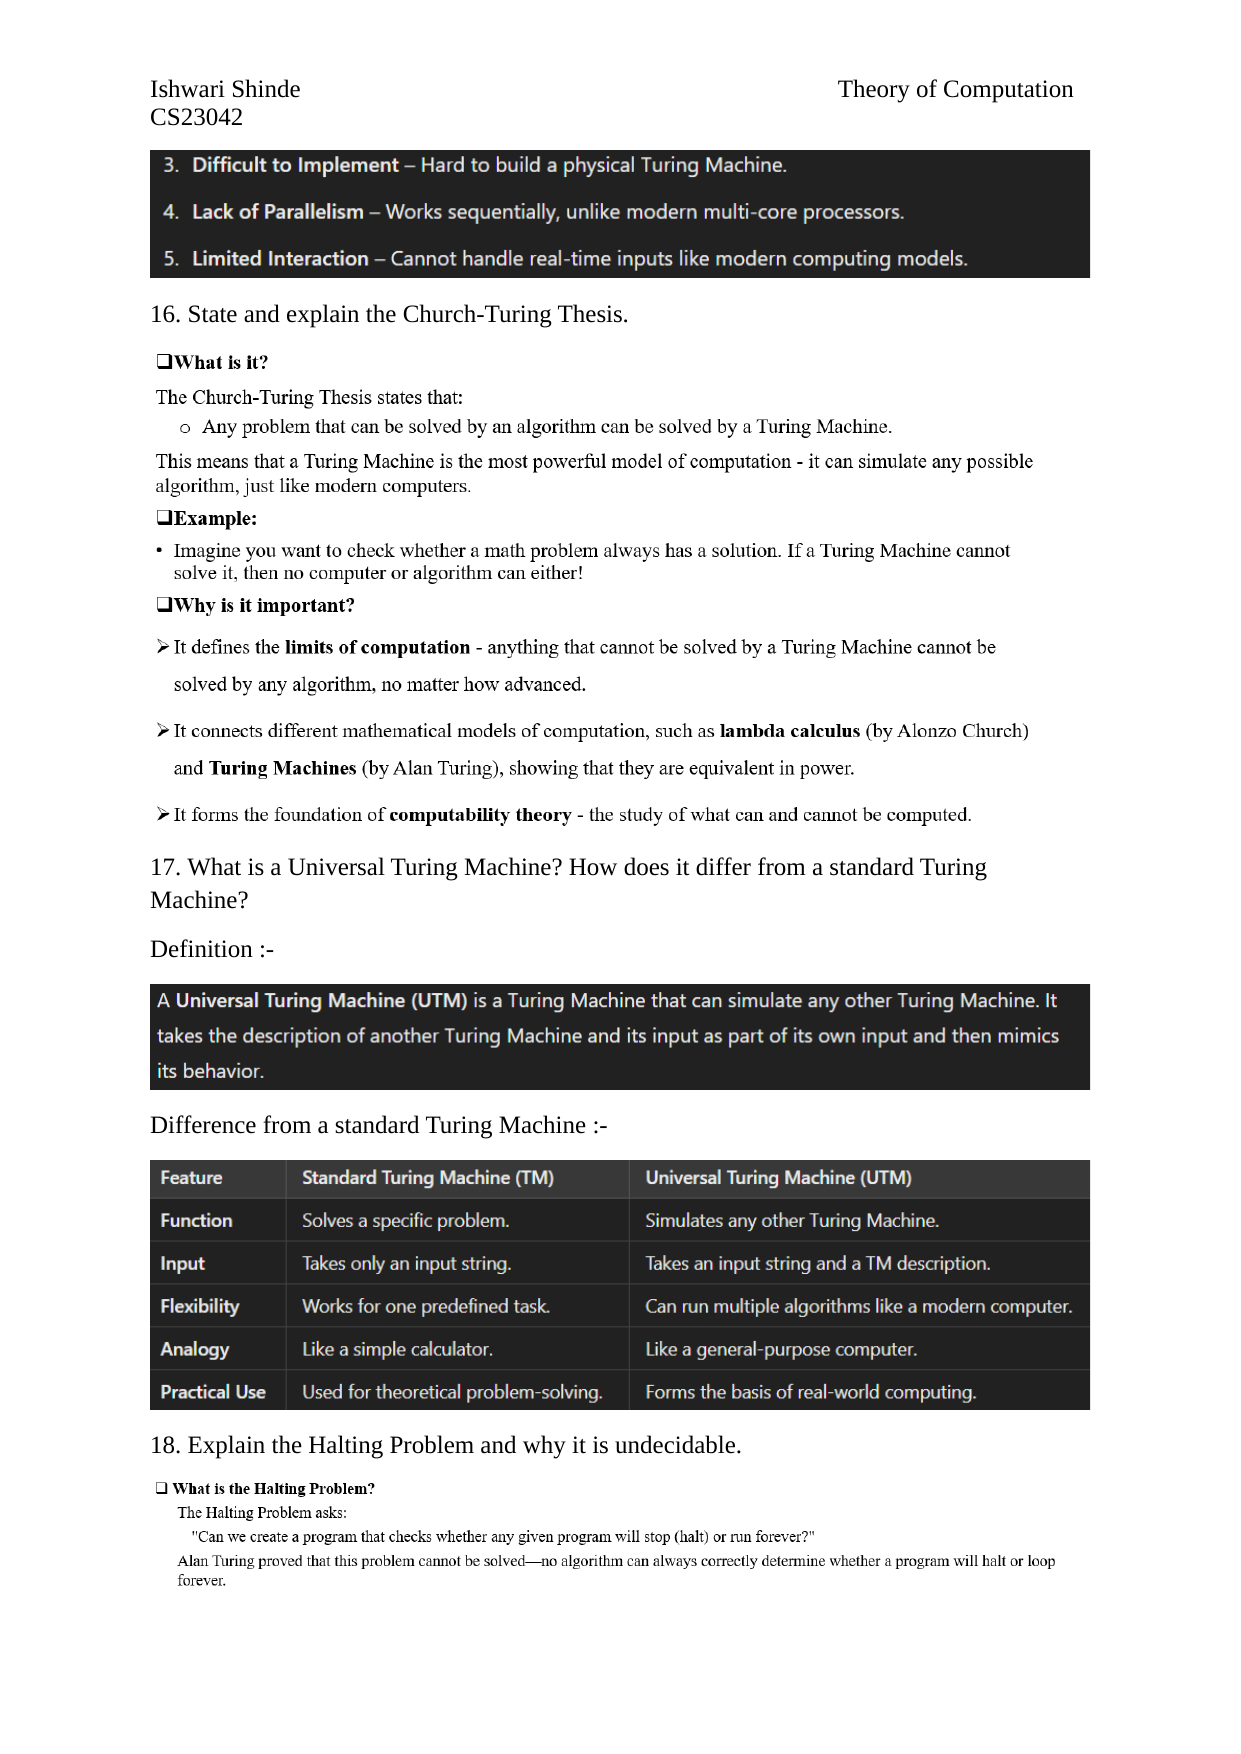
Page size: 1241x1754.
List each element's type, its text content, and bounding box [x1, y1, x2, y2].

picture [150, 1160, 1091, 1410]
text Difference from a standard Turing Machine :- [150, 1110, 1090, 1139]
text 16. State and explain the Church-Turing Thesis. [150, 299, 1090, 327]
text 18. Explain the Halting Problem and why it is undecidable. [150, 1430, 1090, 1459]
text 17. What is a Universal Turing Machine? How does it differ from a standard Turing Machine? [150, 852, 1090, 913]
picture [150, 348, 1091, 831]
picture [150, 150, 1091, 278]
picture [150, 984, 1091, 1090]
text Definition :- [150, 934, 1090, 963]
picture [150, 1480, 1091, 1591]
